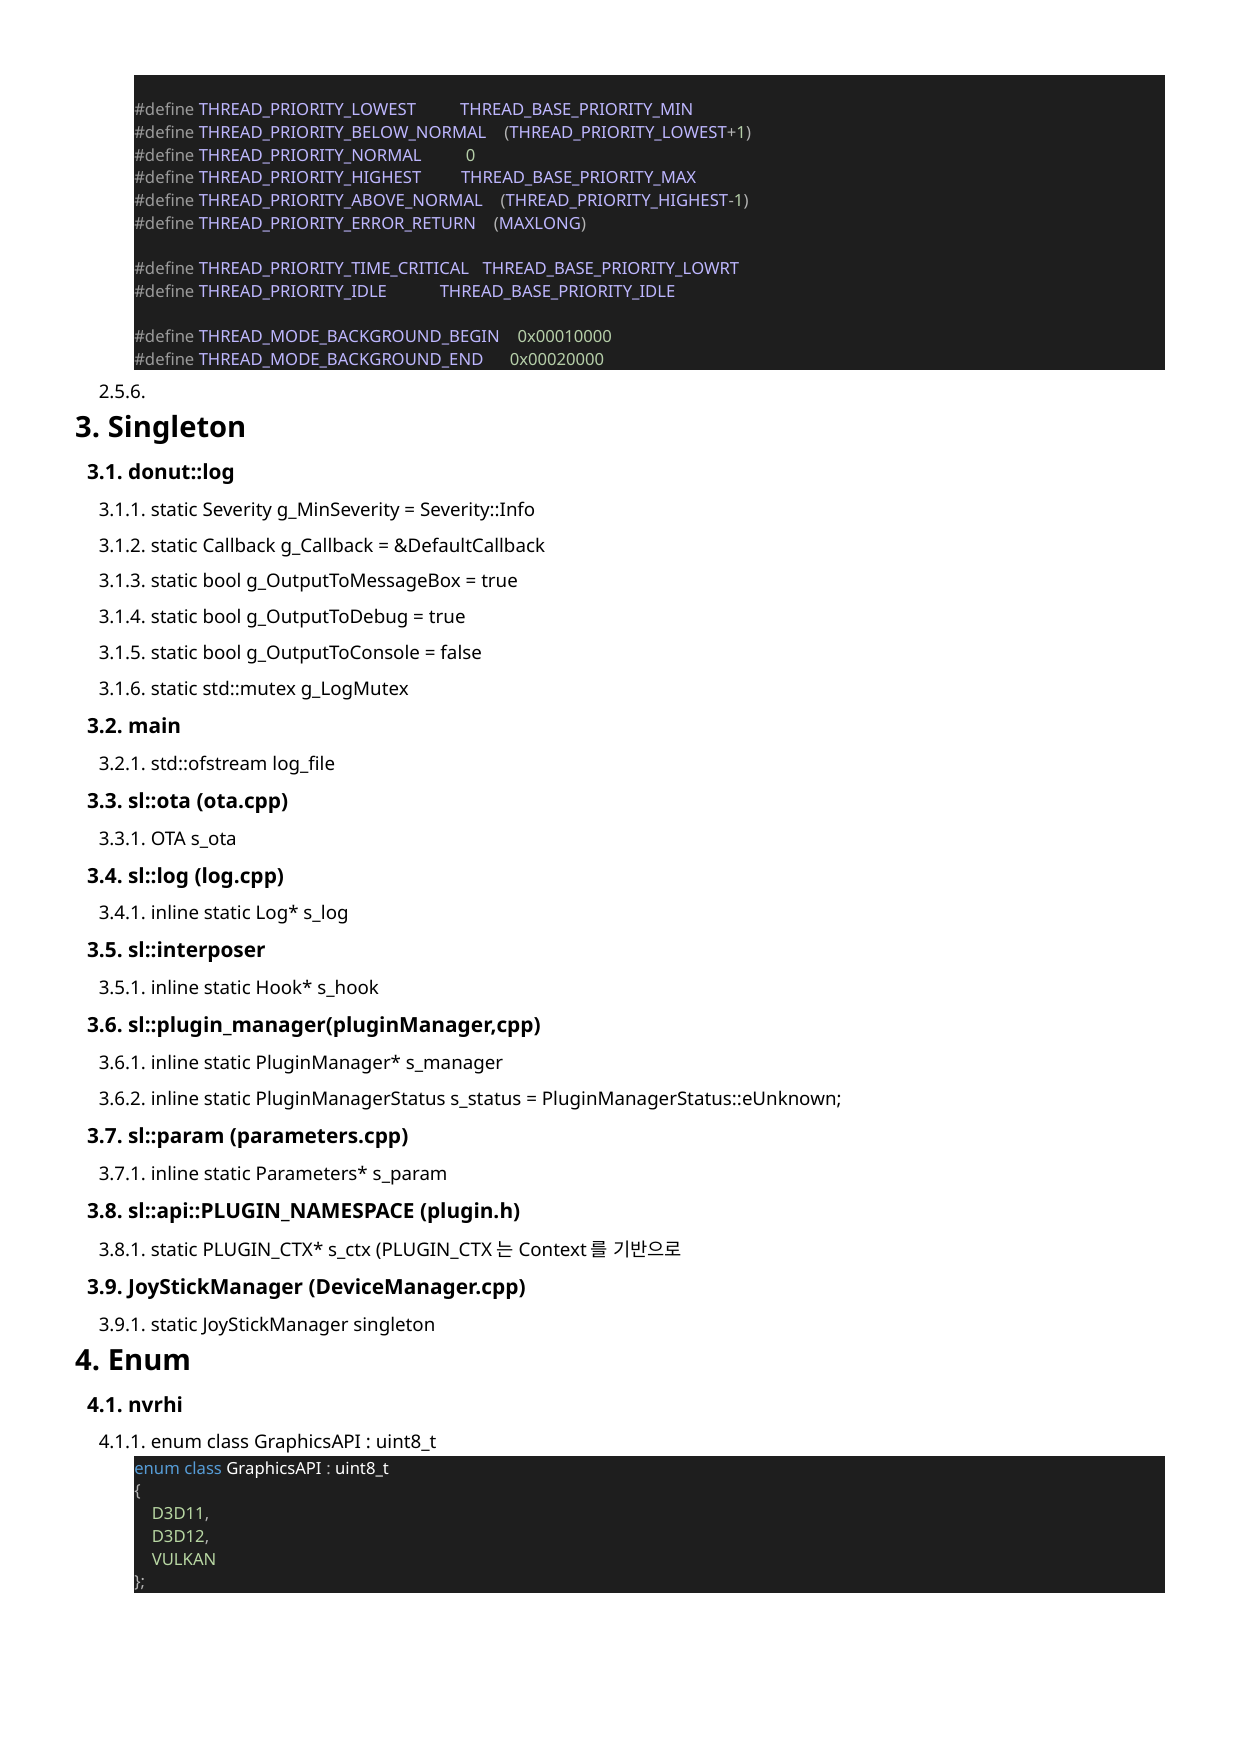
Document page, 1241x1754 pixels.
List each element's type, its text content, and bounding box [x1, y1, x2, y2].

text #define THREAD_MODE_BACKGROUND_END 0x00020000 [134, 347, 1165, 370]
text }; [134, 1570, 1165, 1593]
text VULKAN [134, 1547, 1165, 1570]
subtitle static Severity g_MinSeverity = Severity::Info [98, 496, 1165, 522]
subtitle JoyStickManager (DeviceManager.cpp) [87, 1272, 1165, 1301]
text #define THREAD_PRIORITY_ABOVE_NORMAL (THREAD_PRIORITY_HIGHEST-1) [134, 188, 1165, 211]
subtitle static bool g_OutputToConsole = false [98, 639, 1165, 665]
subtitle static std::mutex g_LogMutex [98, 675, 1165, 701]
text #define THREAD_MODE_BACKGROUND_BEGIN 0x00010000 [134, 325, 1165, 347]
subtitle inline static Hook* s_hook [98, 974, 1165, 1000]
text #define THREAD_PRIORITY_BELOW_NORMAL (THREAD_PRIORITY_LOWEST+1) [134, 120, 1165, 143]
subtitle static Callback g_Callback = &DefaultCallback [98, 532, 1165, 557]
subtitle Enum [75, 1339, 1165, 1378]
subtitle sl::api::PLUGIN_NAMESPACE (plugin.h) [87, 1196, 1165, 1224]
subtitle Singleton [75, 406, 1165, 446]
subtitle inline static PluginManager* s_manager [98, 1049, 1165, 1075]
subtitle sl::param (parameters.cpp) [87, 1121, 1165, 1149]
subtitle sl::ota (ota.cpp) [87, 786, 1165, 814]
text #define THREAD_PRIORITY_HIGHEST THREAD_BASE_PRIORITY_MAX [134, 166, 1165, 188]
text D3D12, [134, 1524, 1165, 1547]
text #define THREAD_PRIORITY_ERROR_RETURN (MAXLONG) [134, 211, 1165, 234]
text #define THREAD_PRIORITY_LOWEST THREAD_BASE_PRIORITY_MIN [134, 98, 1165, 120]
subtitle sl::plugin_manager(pluginManager,cpp) [87, 1010, 1165, 1039]
text D3D11, [134, 1502, 1165, 1524]
subtitle enum class GraphicsAPI : uint8_t [98, 1429, 1165, 1454]
subtitle std::ofstream log_file [98, 750, 1165, 776]
subtitle static JoyStickManager singleton [98, 1311, 1165, 1337]
subtitle sl::interposer [87, 936, 1165, 964]
subtitle inline static PluginManagerStatus s_status = PluginManagerStatus::eUnknown; [98, 1085, 1165, 1111]
subtitle static PLUGIN_CTX* s_ctx (PLUGIN_CTX는 Context를 기반으로 [98, 1235, 1165, 1262]
text enum class GraphicsAPI : uint8_t [134, 1456, 1165, 1479]
subtitle donut::log [87, 457, 1165, 486]
subtitle inline static Parameters* s_param [98, 1160, 1165, 1185]
text { [134, 1479, 1165, 1502]
subtitle sl::log (log.cpp) [87, 861, 1165, 889]
text #define THREAD_PRIORITY_IDLE THREAD_BASE_PRIORITY_IDLE [134, 279, 1165, 302]
subtitle main [87, 711, 1165, 739]
subtitle OTA s_ota [98, 825, 1165, 850]
subtitle inline static Log* s_log [98, 900, 1165, 925]
subtitle nvrhi [87, 1390, 1165, 1418]
text #define THREAD_PRIORITY_NORMAL 0 [134, 143, 1165, 166]
subtitle static bool g_OutputToDebug = true [98, 604, 1165, 629]
subtitle static bool g_OutputToMessageBox = true [98, 568, 1165, 593]
text #define THREAD_PRIORITY_TIME_CRITICAL THREAD_BASE_PRIORITY_LOWRT [134, 257, 1165, 279]
